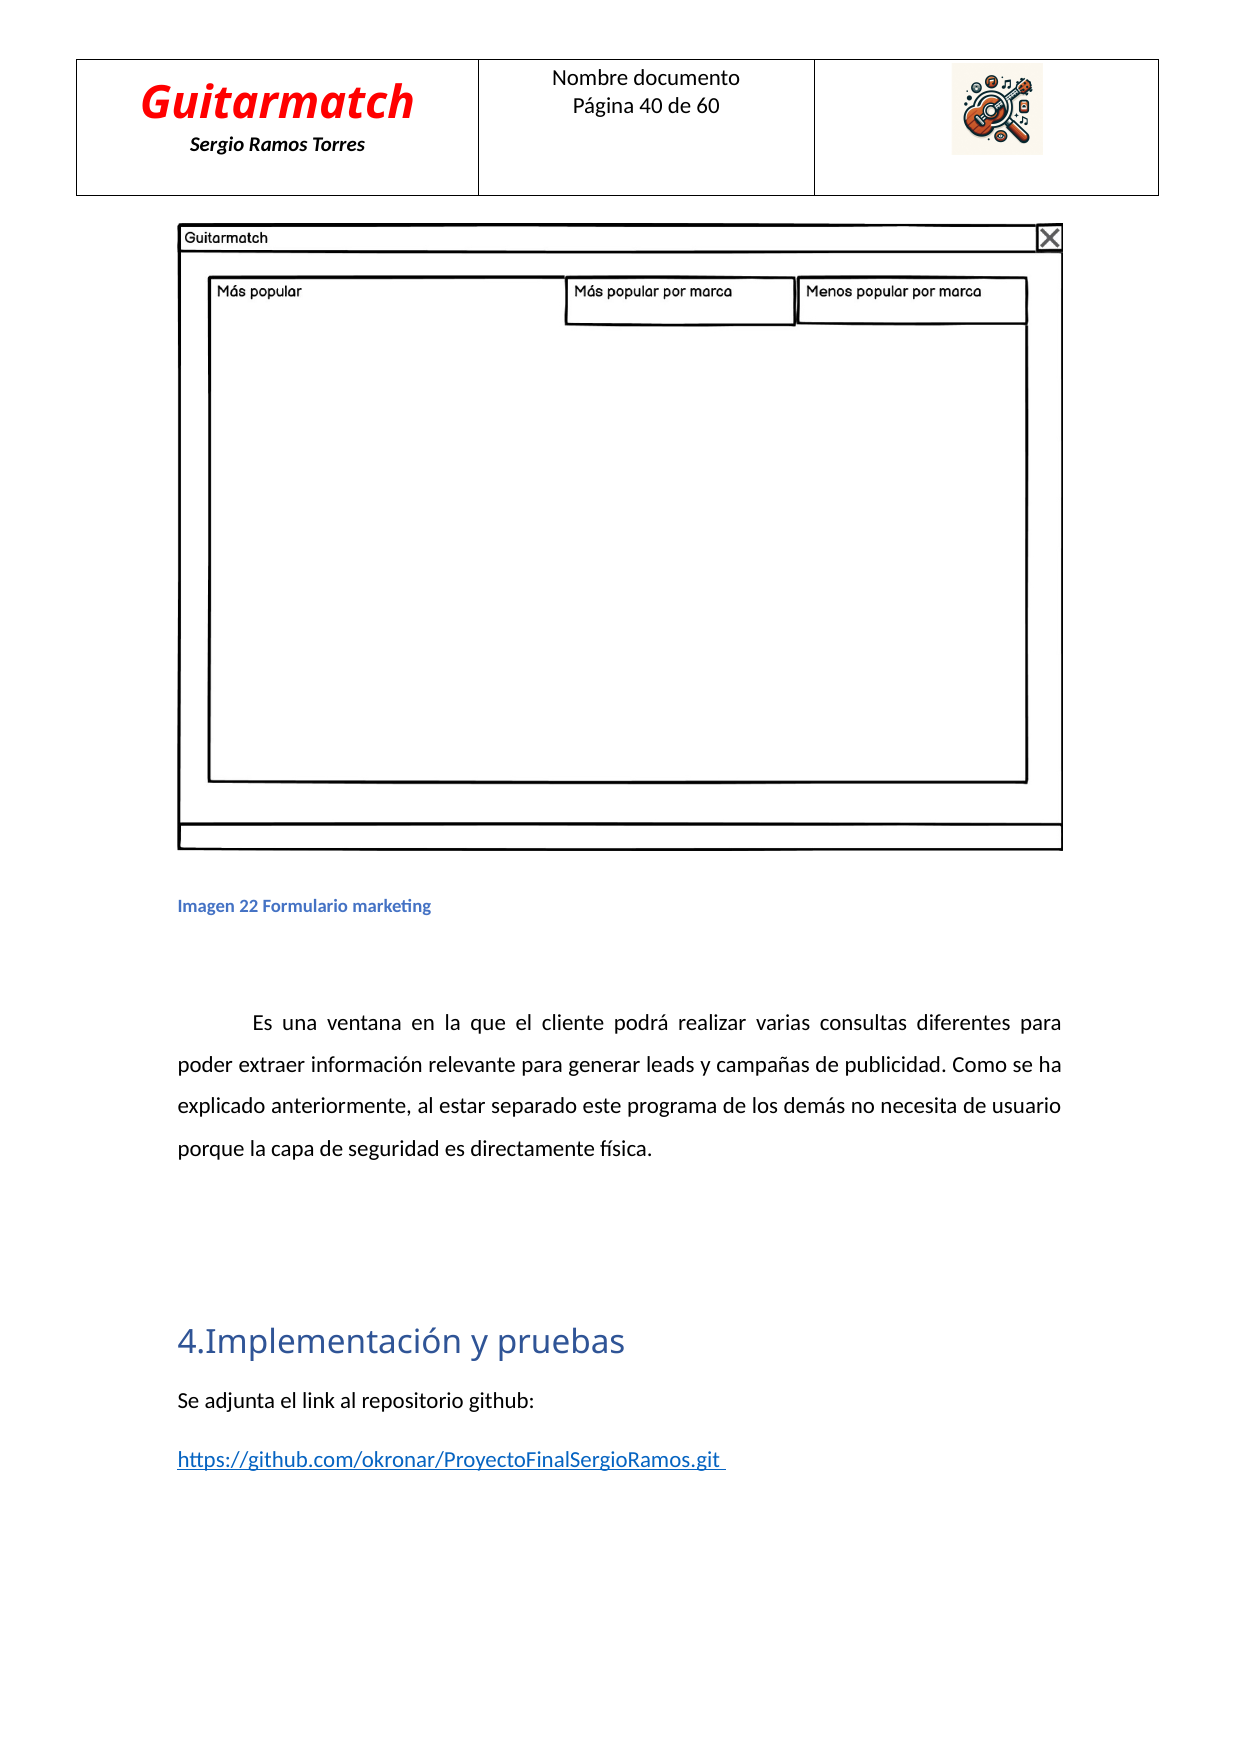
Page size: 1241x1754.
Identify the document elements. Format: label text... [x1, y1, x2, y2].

text Es una ventana en la que el cliente podrá realizar varias consultas diferentes para poder extraer información relevante para generar leads y campañas de publicidad. Como se ha explicado anteriormente, al estar separado este programa de los demás no necesita de usuario porque la capa de seguridad es directamente física. [177, 1008, 1063, 1162]
text https://github.com/okronar/ProyectoFinalSergioRamos.git [177, 1445, 1063, 1473]
text Se adjunta el link al repositorio github: [177, 1386, 1063, 1414]
picture [177, 223, 1063, 851]
text Imagen 22 Formulario marketing [177, 894, 1063, 917]
subtitle 4.Implementación y pruebas [177, 1318, 1063, 1363]
picture [951, 63, 1043, 155]
